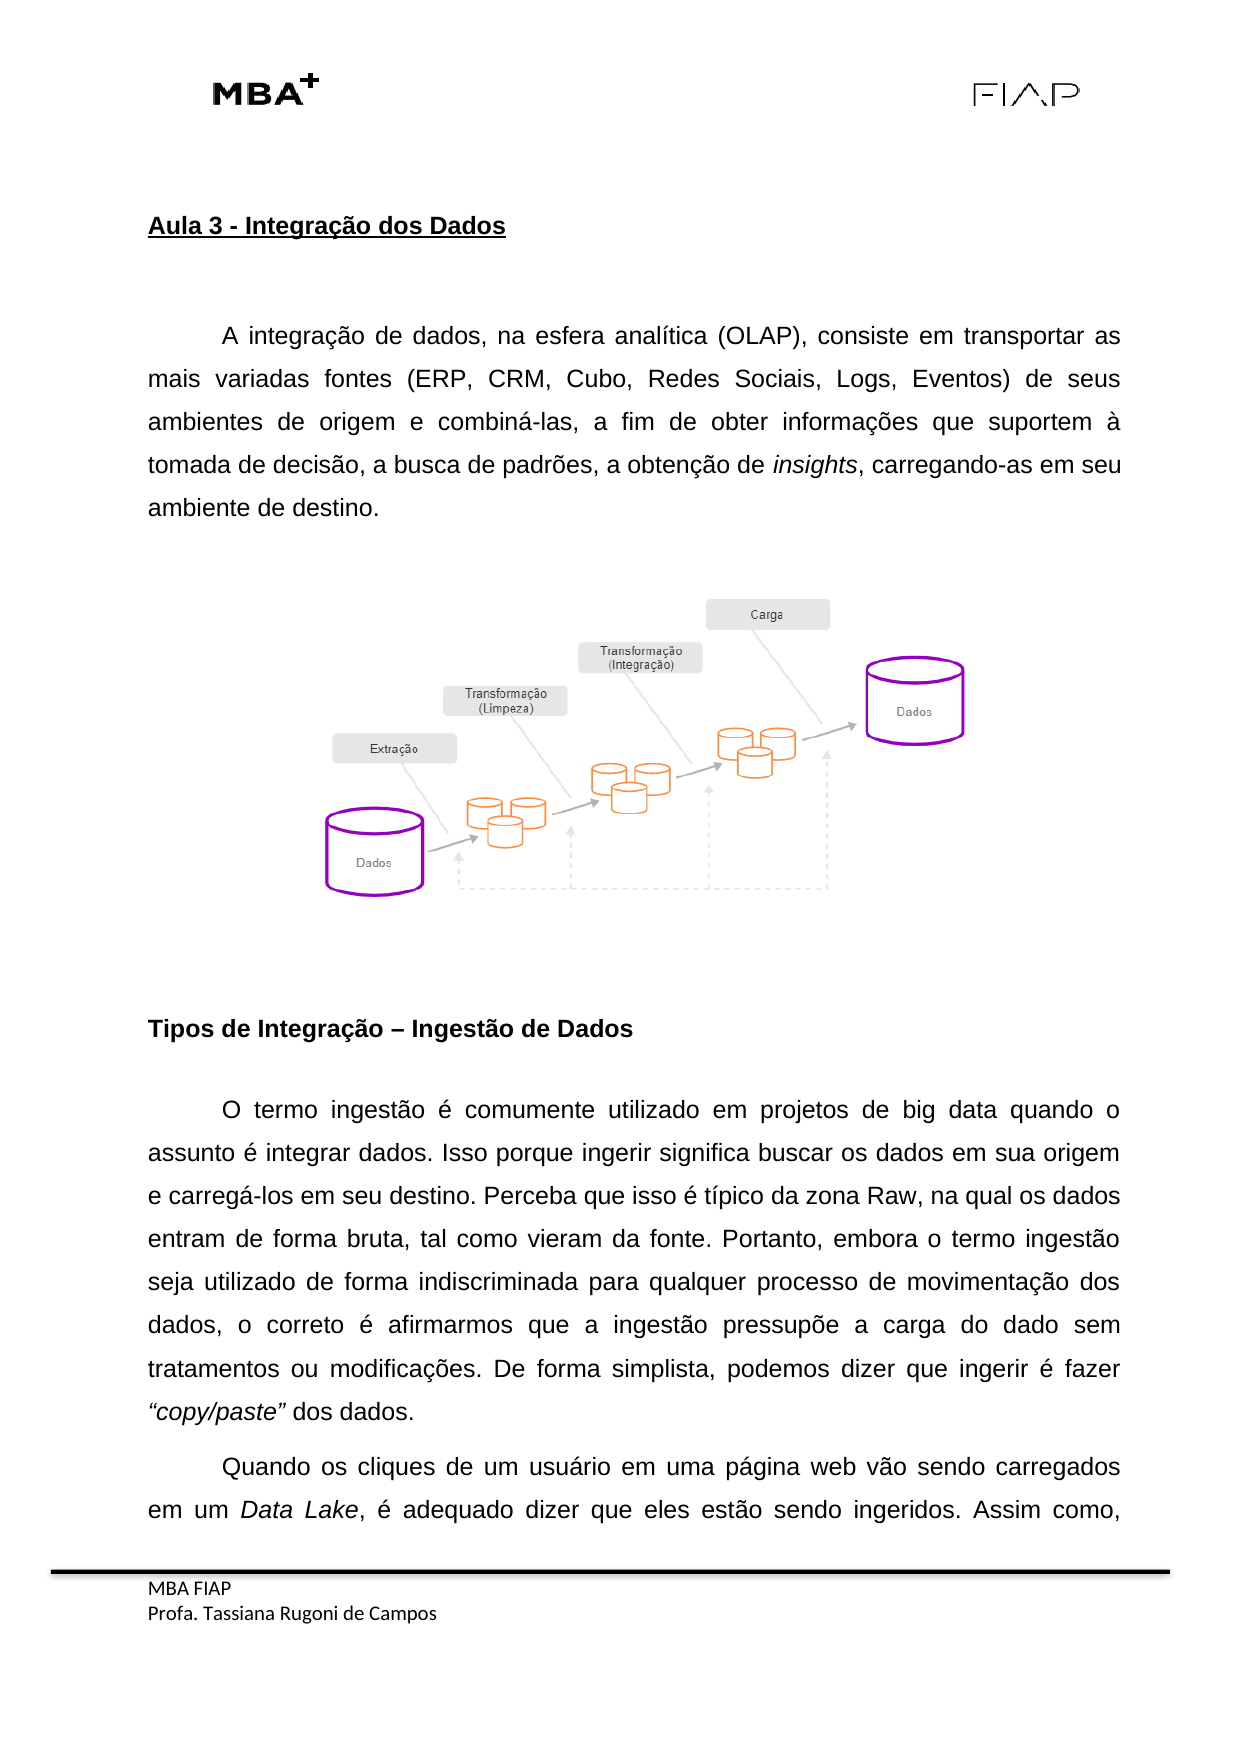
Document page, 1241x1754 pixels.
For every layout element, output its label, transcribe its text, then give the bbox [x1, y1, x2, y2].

text A integração de dados, na esfera analítica (OLAP), consiste em transportar as mais variadas fontes (ERP, CRM, Cubo, Redes Sociais, Logs, Eventos) de seus ambientes de origem e combiná-las, a fim de obter informações que suportem à tomada de decisão, a busca de padrões, a obtenção de insights, carregando-as em seu ambiente de destino. [148, 321, 1122, 522]
picture [147, 548, 1123, 965]
text Aula 3 - Integração dos Dados [148, 211, 1122, 240]
text O termo ingestão é comumente utilizado em projetos de big data quando o assunto é integrar dados. Isso porque ingerir significa buscar os dados em sua origem e carregá-los em seu destino. Perceba que isso é típico da zona Raw, na qual os dados entram de forma bruta, tal como vieram da fonte. Portanto, embora o termo ingestão seja utilizado de forma indiscriminada para qualquer processo de movimentação dos dados, o correto é afirmarmos que a ingestão pressupõe a carga do dado sem tratamentos ou modificações. De forma simplista, podemos dizer que ingerir é fazer “copy/paste” dos dados. [148, 1095, 1122, 1425]
subtitle Tipos de Integração – Ingestão de Dados [148, 1014, 1122, 1043]
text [148, 1452, 1122, 1524]
